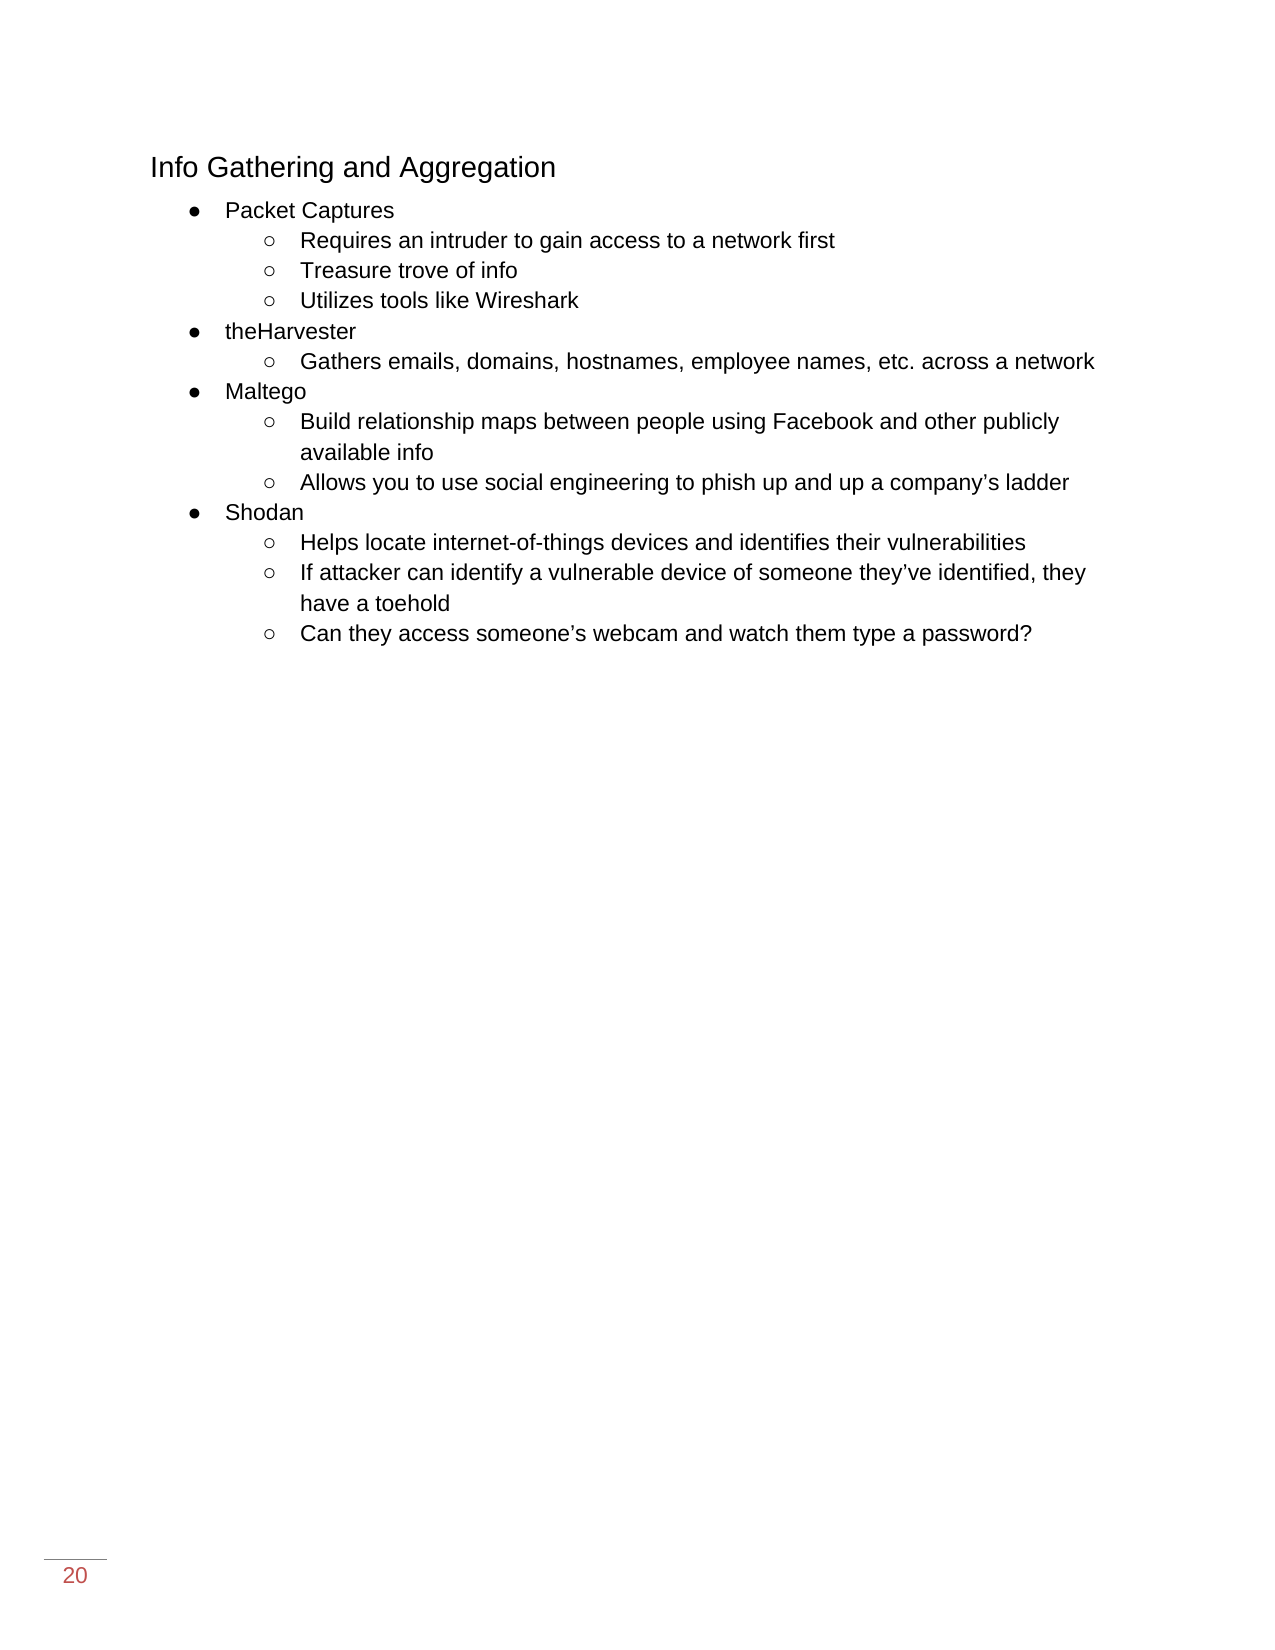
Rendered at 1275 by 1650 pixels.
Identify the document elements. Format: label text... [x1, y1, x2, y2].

subtitle Info Gathering and Aggregation [150, 150, 1125, 183]
list Gathers emails, domains, hostnames, employee names, etc. across a network [262, 348, 1125, 374]
list Allows you to use social engineering to phish up and up a company’s ladder [262, 469, 1125, 495]
list Packet Captures [187, 197, 1125, 223]
list If attacker can identify a vulnerable device of someone they’ve identified, they have a toehold [262, 559, 1125, 616]
list theHarvester [187, 318, 1125, 344]
list Can they access someone’s webcam and watch them type a password? [262, 620, 1125, 646]
list Utilizes tools like Wireshark [262, 287, 1125, 314]
list Shodan [187, 499, 1125, 525]
list Helps locate internet-of-things devices and identifies their vulnerabilities [262, 529, 1125, 556]
list Maltego [187, 378, 1125, 404]
list Requires an intruder to gain access to a network first [262, 227, 1125, 253]
list Build relationship maps between people using Facebook and other publicly available info [262, 408, 1125, 465]
list Treasure trove of info [262, 257, 1125, 284]
